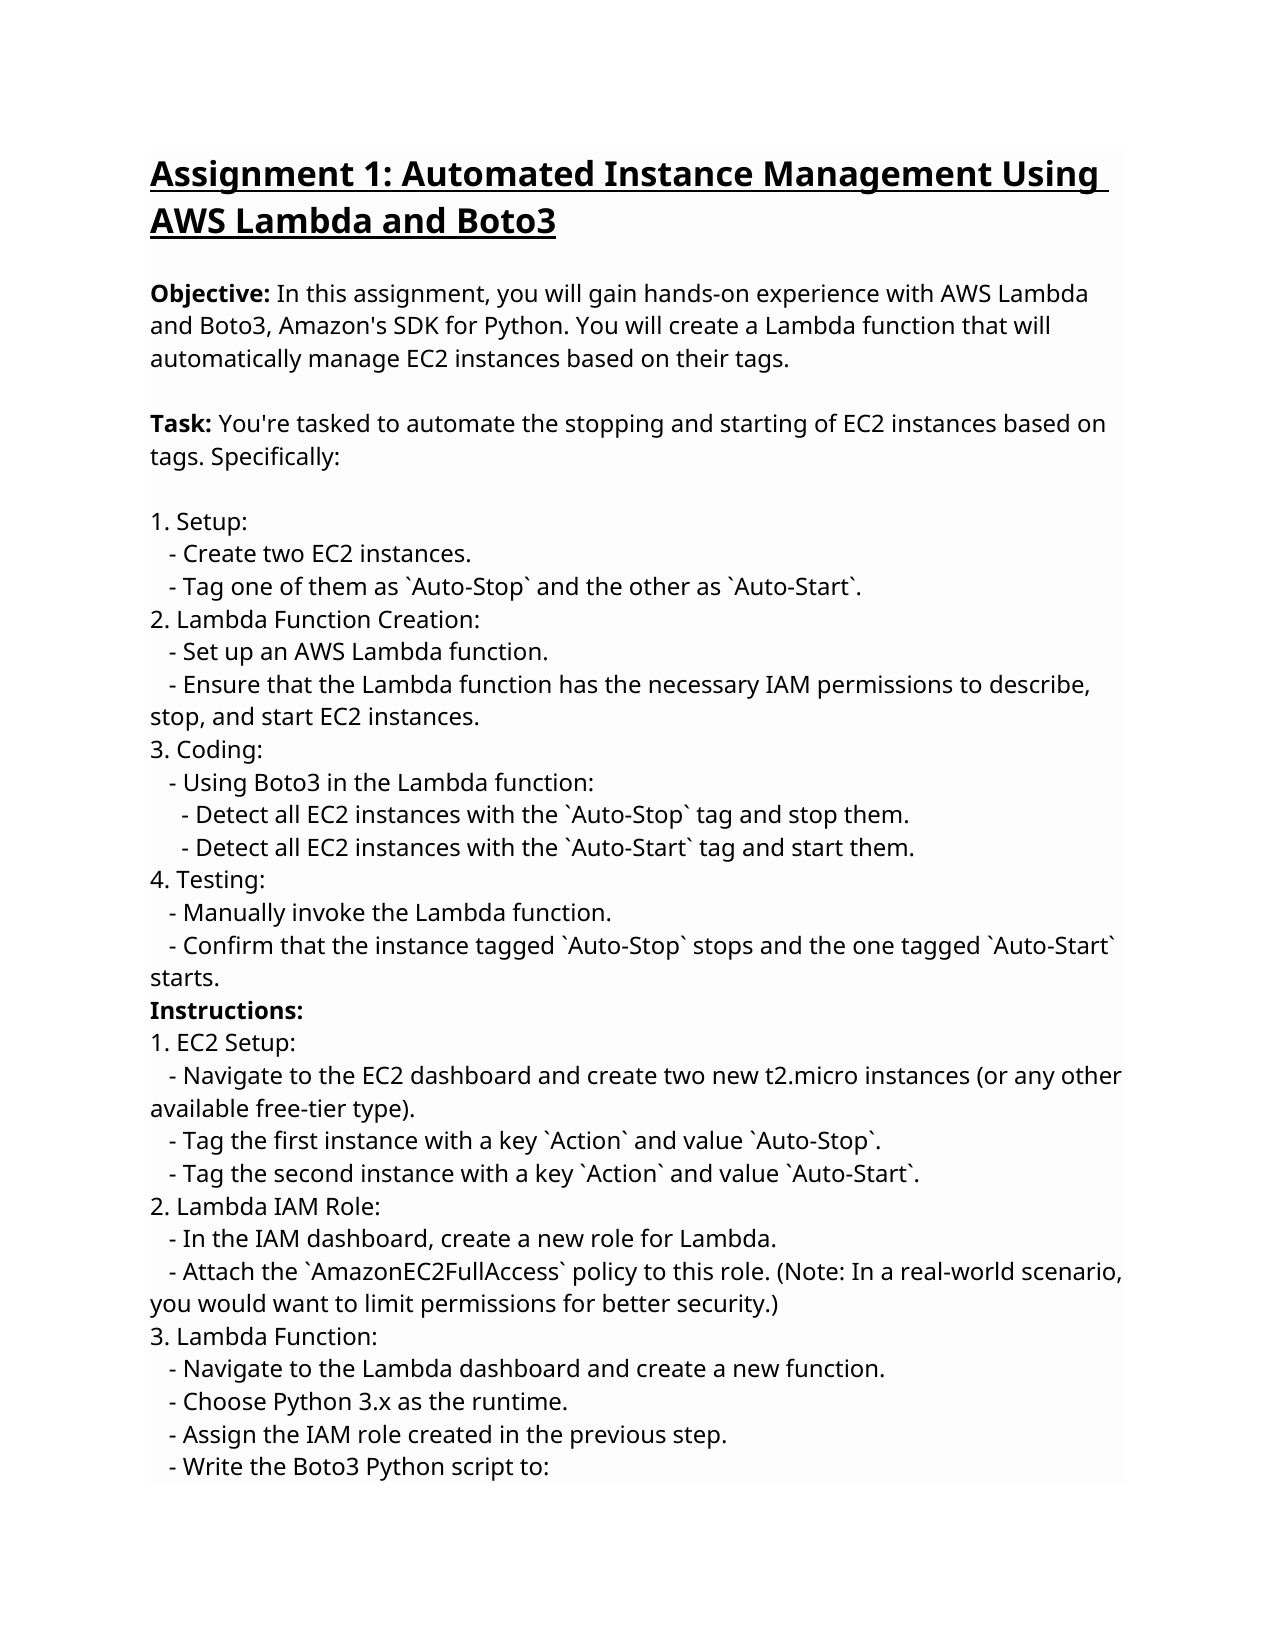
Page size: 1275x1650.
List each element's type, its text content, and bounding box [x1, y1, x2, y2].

text Assignment 1: Automated Instance Management Using AWS Lambda and Boto3 [150, 150, 1125, 244]
text - Set up an AWS Lambda function. [150, 635, 1125, 668]
text - Detect all EC2 instances with the `Auto-Stop` tag and stop them. [150, 798, 1125, 831]
text 1. Setup: [150, 504, 1125, 537]
text Task: You're tasked to automate the stopping and starting of EC2 instances based on tags. Specifically: [150, 407, 1125, 472]
text 3. Coding: [150, 733, 1125, 765]
text - Tag the first instance with a key `Action` and value `Auto-Stop`. [150, 1124, 1125, 1157]
text Objective: In this assignment, you will gain hands-on experience with AWS Lambda and Boto3, Amazon's SDK for Python. You will create a Lambda function that will automatically manage EC2 instances based on their tags. [150, 276, 1125, 374]
text - Using Boto3 in the Lambda function: [150, 765, 1125, 798]
text - Tag the second instance with a key `Action` and value `Auto-Start`. [150, 1157, 1125, 1189]
text 2. Lambda IAM Role: [150, 1189, 1125, 1222]
text - Attach the `AmazonEC2FullAccess` policy to this role. (Note: In a real-world scenario, you would want to limit permissions for better security.) [150, 1254, 1125, 1320]
text 4. Testing: [150, 863, 1125, 896]
text - Tag one of them as `Auto-Stop` and the other as `Auto-Start`. [150, 570, 1125, 602]
text 3. Lambda Function: [150, 1320, 1125, 1352]
text - Detect all EC2 instances with the `Auto-Start` tag and start them. [150, 831, 1125, 863]
text - Create two EC2 instances. [150, 537, 1125, 570]
text - Choose Python 3.x as the runtime. [150, 1385, 1125, 1417]
text 1. EC2 Setup: [150, 1026, 1125, 1059]
text Instructions: [150, 994, 1125, 1026]
text - Navigate to the EC2 dashboard and create two new t2.micro instances (or any other available free-tier type). [150, 1059, 1125, 1124]
text - Confirm that the instance tagged `Auto-Stop` stops and the one tagged `Auto-Start` starts. [150, 928, 1125, 994]
text - In the IAM dashboard, create a new role for Lambda. [150, 1222, 1125, 1254]
text - Ensure that the Lambda function has the necessary IAM permissions to describe, stop, and start EC2 instances. [150, 668, 1125, 733]
text 2. Lambda Function Creation: [150, 602, 1125, 635]
text - Navigate to the Lambda dashboard and create a new function. [150, 1352, 1125, 1385]
text - Assign the IAM role created in the previous step. [150, 1417, 1125, 1450]
text - Write the Boto3 Python script to: [150, 1450, 1125, 1483]
text - Manually invoke the Lambda function. [150, 896, 1125, 928]
